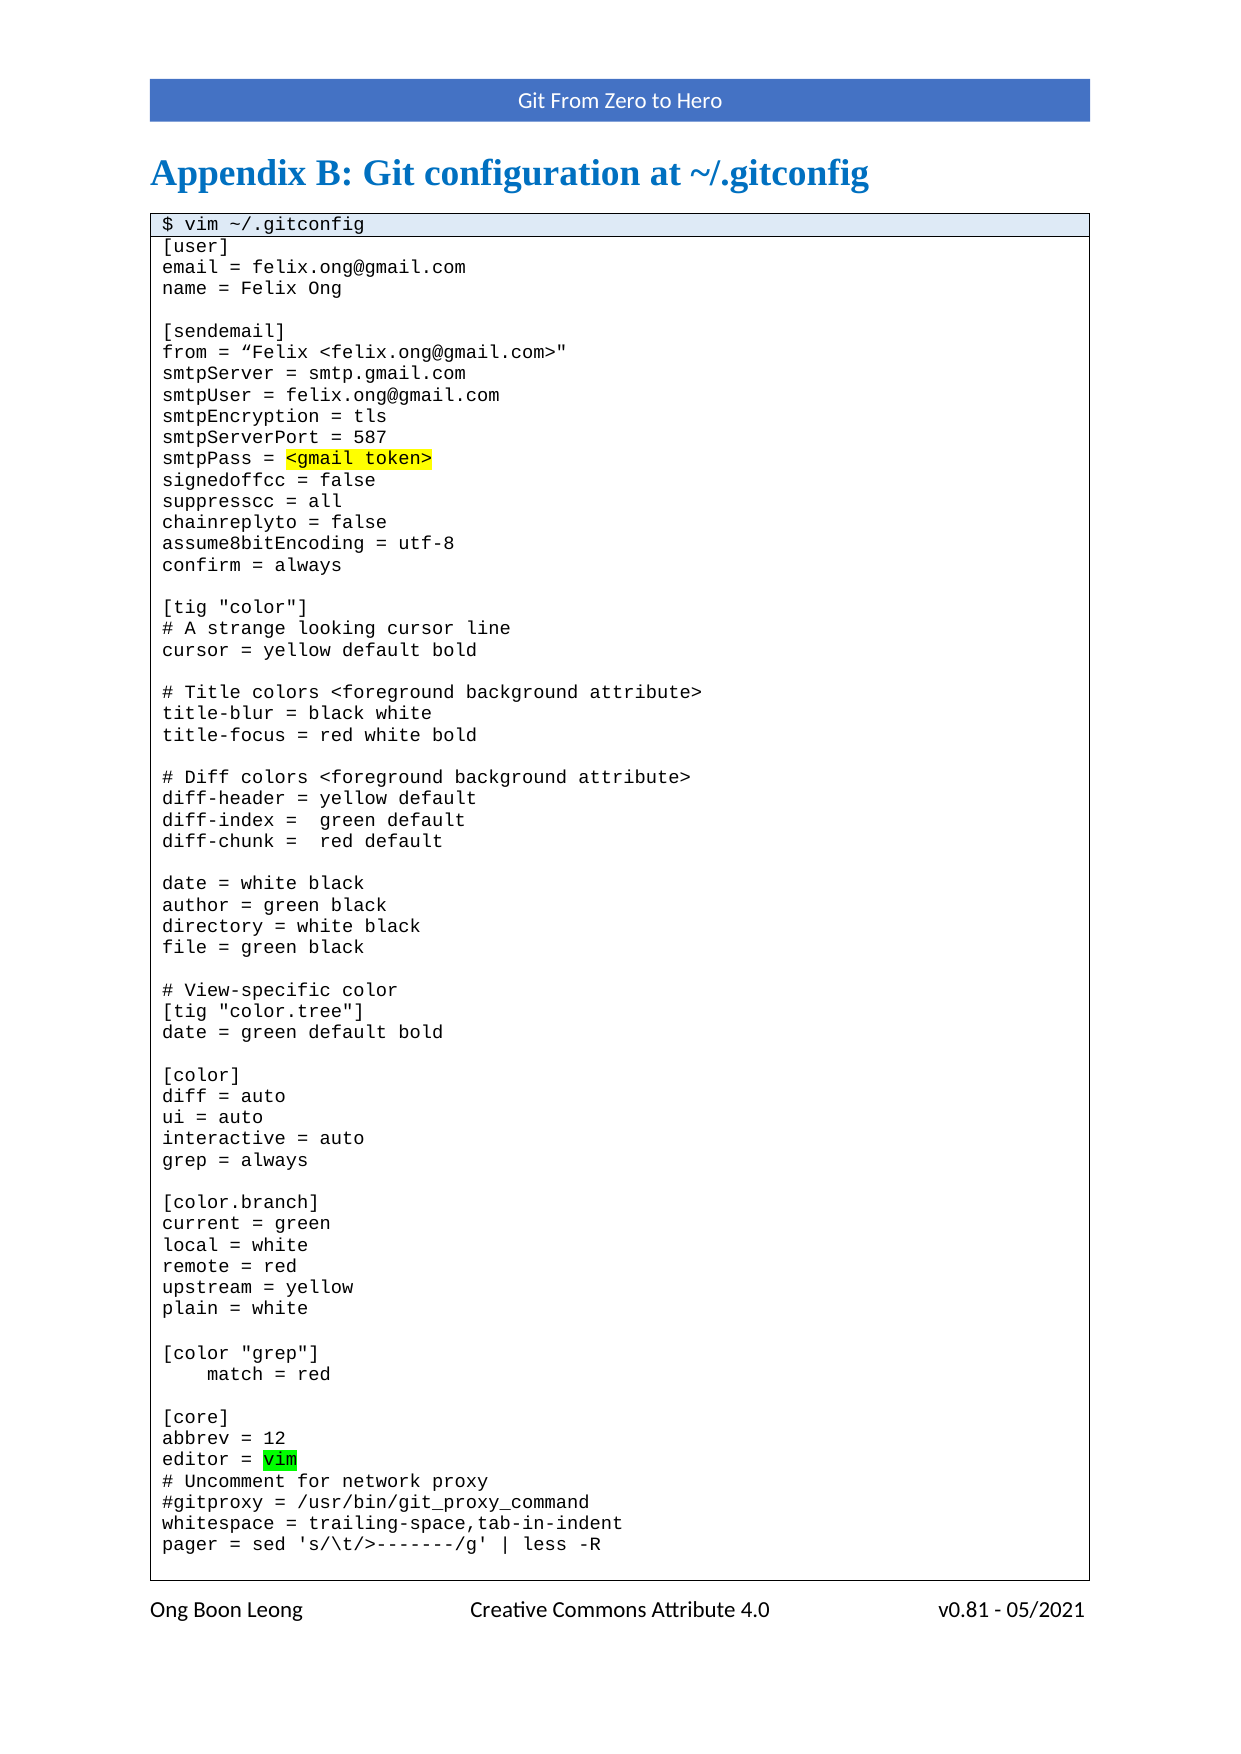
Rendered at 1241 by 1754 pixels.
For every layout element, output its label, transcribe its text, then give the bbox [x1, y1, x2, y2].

table_header $ vim ~/.gitconfig [151, 214, 1089, 236]
text Appendix B: Git configuration at ~/.gitconfig [150, 150, 1090, 193]
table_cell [151, 237, 1089, 1580]
